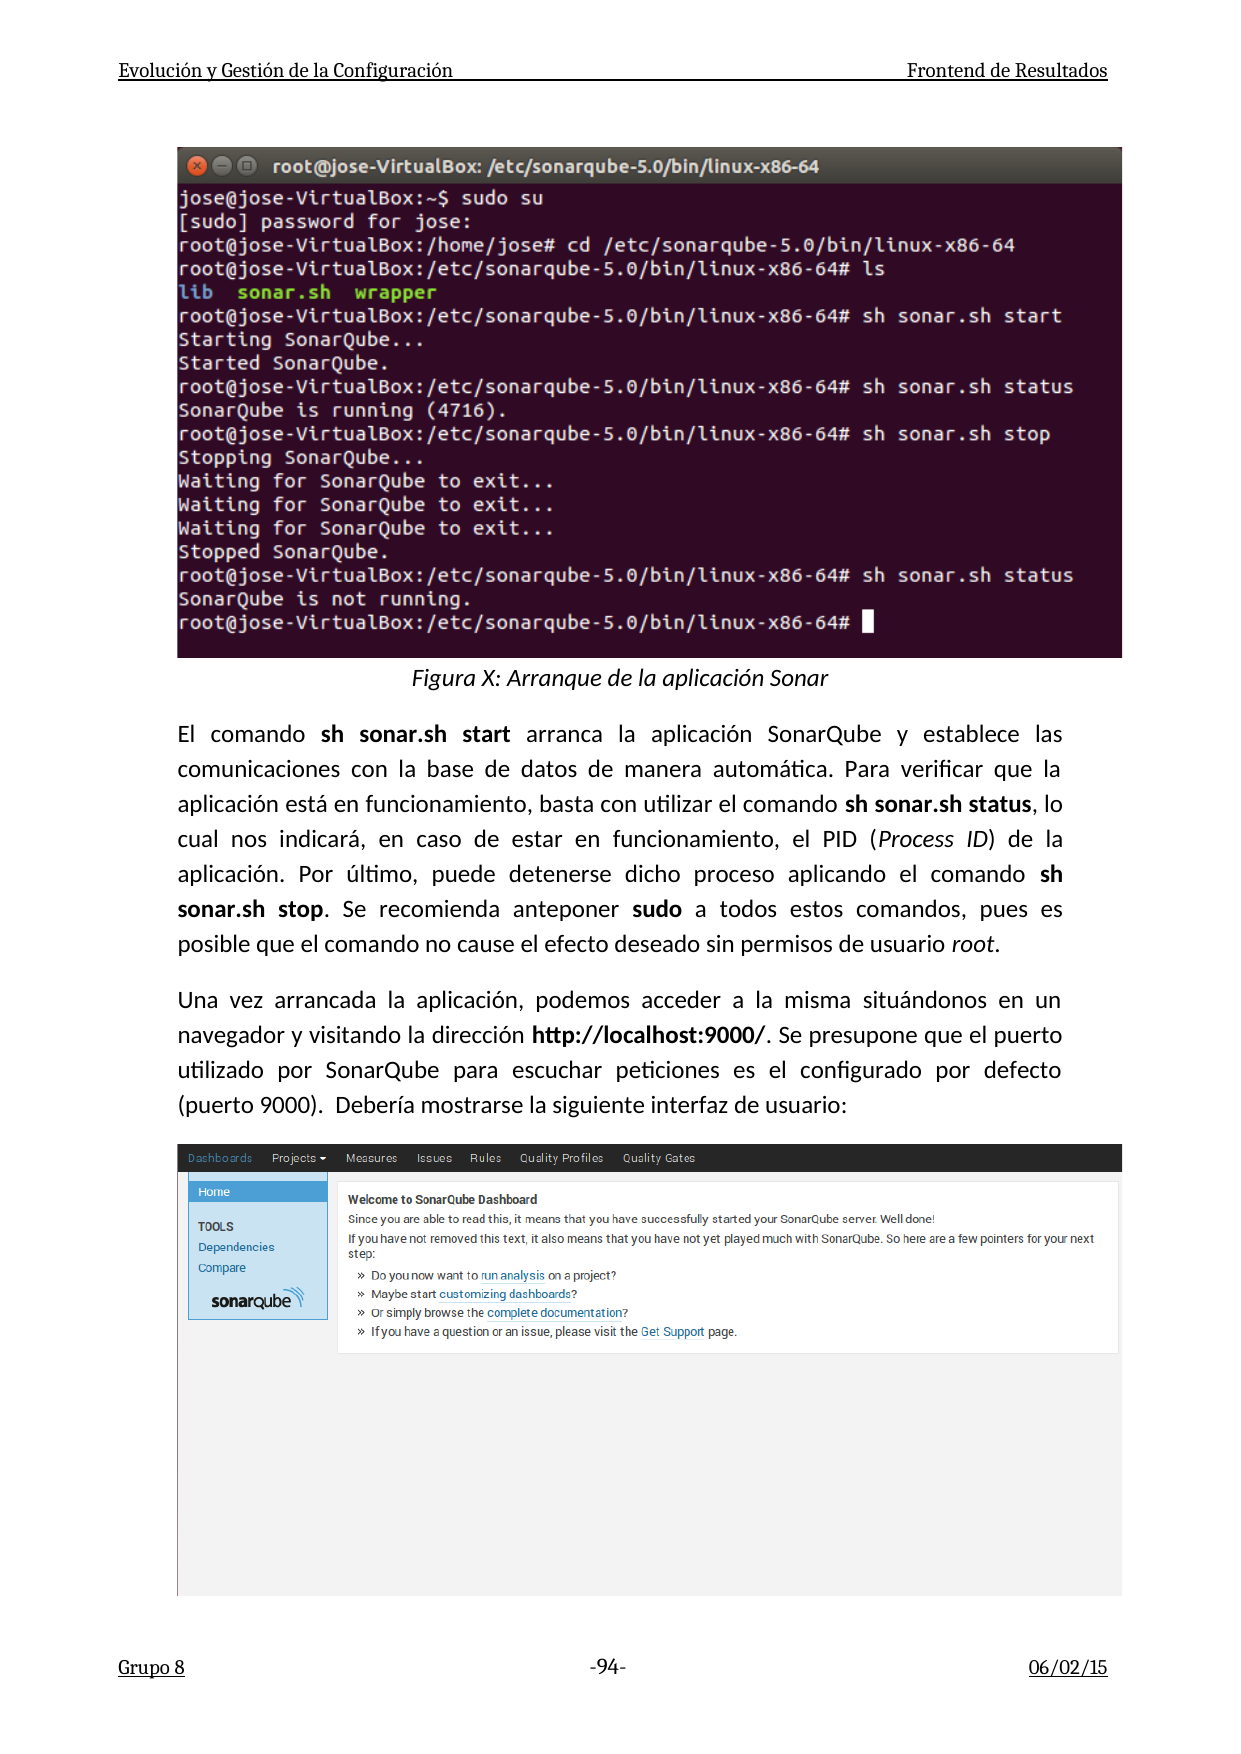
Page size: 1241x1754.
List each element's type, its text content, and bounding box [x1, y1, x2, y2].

text Una vez arrancada la aplicación, podemos acceder a la misma situándonos en un navegador y visitando la dirección http://localhost:9000/. Se presupone que el puerto utilizado por SonarQube para escuchar peticiones es el configurado por defecto (puerto 9000). Debería mostrarse la siguiente interfaz de usuario: [177, 984, 1063, 1119]
picture [177, 1144, 1123, 1596]
text Figura X: Arranque de la aplicación Sonar [177, 662, 1063, 693]
text El comando sh sonar.sh start arranca la aplicación SonarQube y establece las comunicaciones con la base de datos de manera automática. Para verificar que la aplicación está en funcionamiento, basta con utilizar el comando sh sonar.sh status, lo cual nos indicará, en caso de estar en funcionamiento, el PID (Process ID) de la aplicación. Por último, puede detenerse dicho proceso aplicando el comando sh sonar.sh stop. Se recomienda anteponer sudo a todos estos comandos, pues es posible que el comando no cause el efecto deseado sin permisos de usuario root. [177, 718, 1063, 958]
picture [177, 147, 1123, 658]
